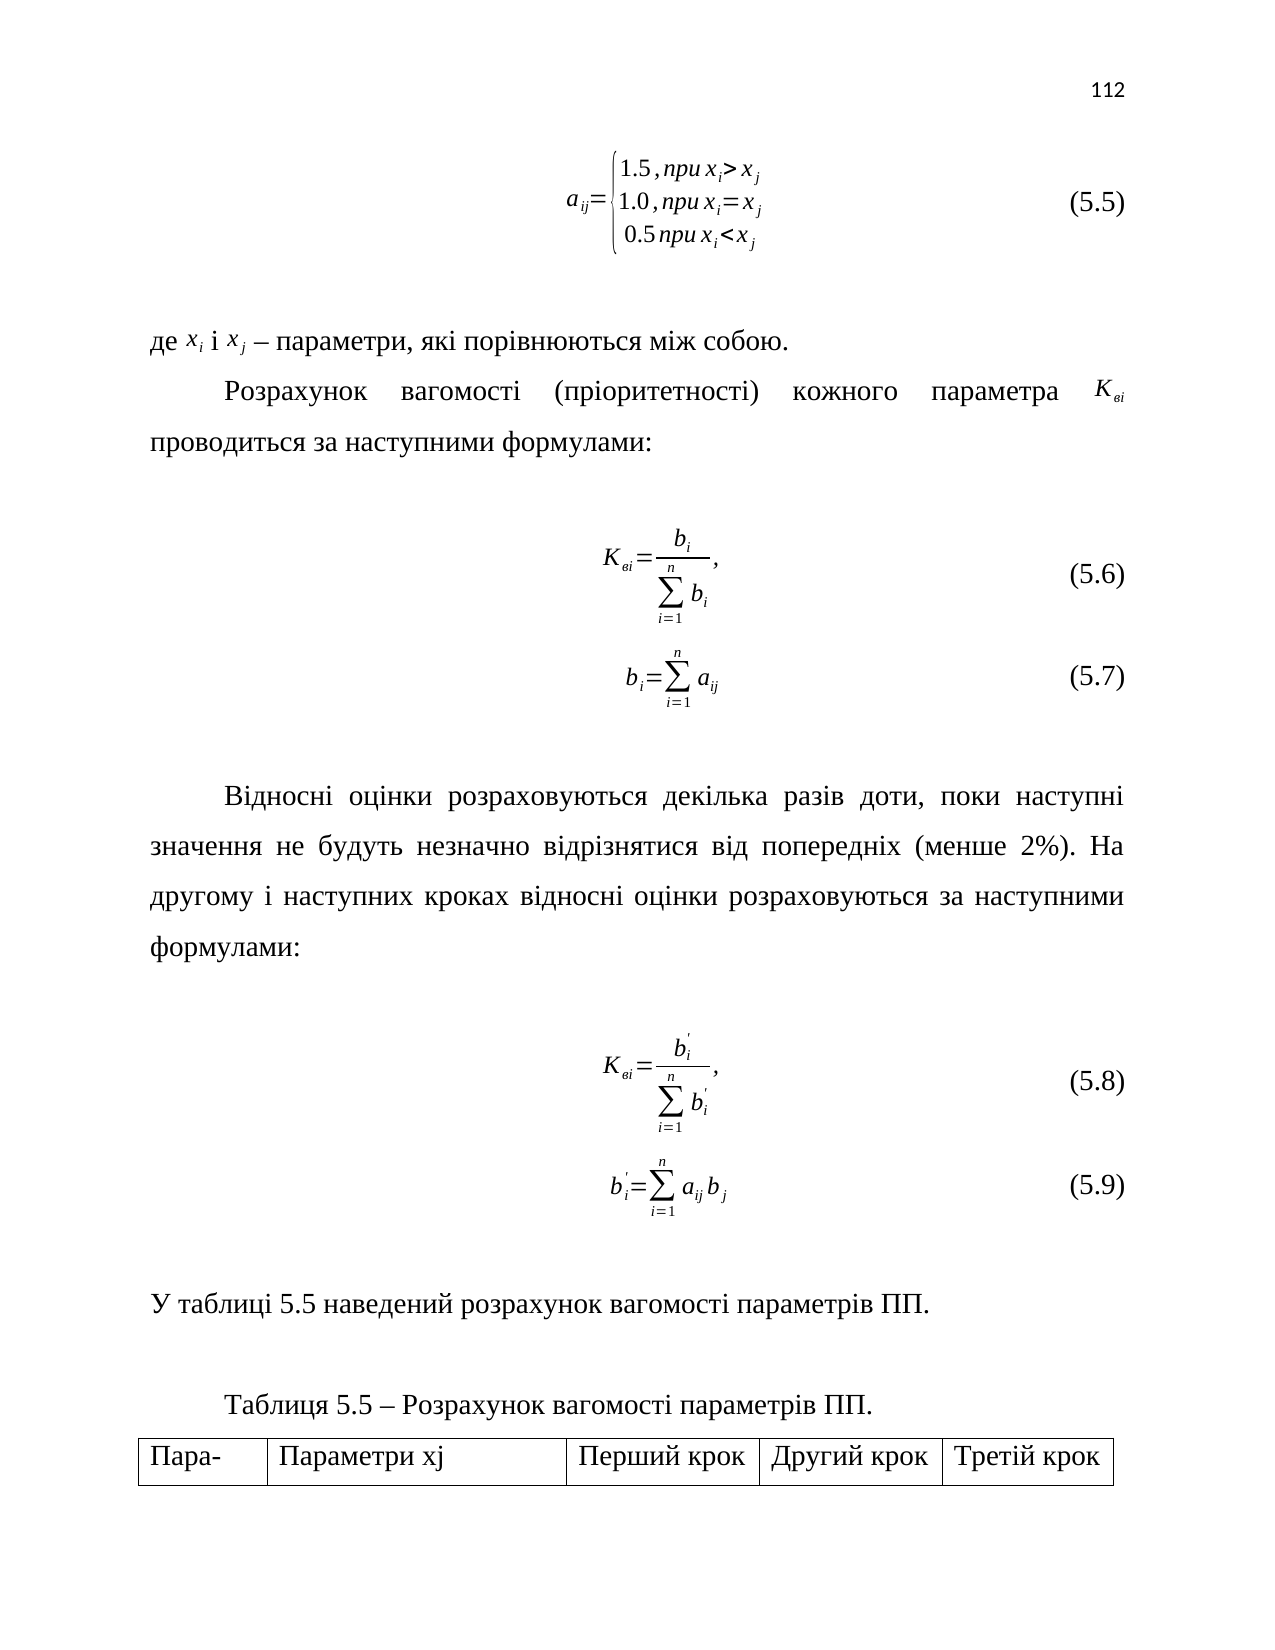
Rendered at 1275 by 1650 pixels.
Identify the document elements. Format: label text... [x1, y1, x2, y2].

text (5.6) [150, 524, 1125, 627]
table_header Параметри хj [268, 1439, 566, 1485]
table_header Пара- метри хi [139, 1439, 267, 1485]
text (5.7) [150, 643, 1125, 711]
text (5.5) [154, 150, 1125, 256]
text У таблиці 5.5 наведений розрахунок вагомості параметрів ПП. [150, 1287, 1125, 1320]
text (5.9) [150, 1152, 1125, 1219]
table_header Перший крок [567, 1439, 759, 1485]
text Розрахунок вагомості (пріоритетності) кожного параметра проводиться за наступними формулами: [150, 373, 1125, 457]
text Відносні оцінки розраховуються декілька разів доти, поки наступні значення не будуть незначно відрізнятися від попередніх (менше 2%). На другому і наступних кроках відносні оцінки розраховуються за наступними формулами: [150, 778, 1125, 962]
table_header Третій крок [943, 1439, 1113, 1485]
table_header Другий крок [760, 1439, 942, 1485]
text Таблиця 5.5 – Розрахунок вагомості параметрів ПП. [150, 1387, 1101, 1421]
text (5.8) [150, 1029, 1125, 1135]
text де i – параметри, які порівнюються між собою. [150, 323, 1125, 357]
